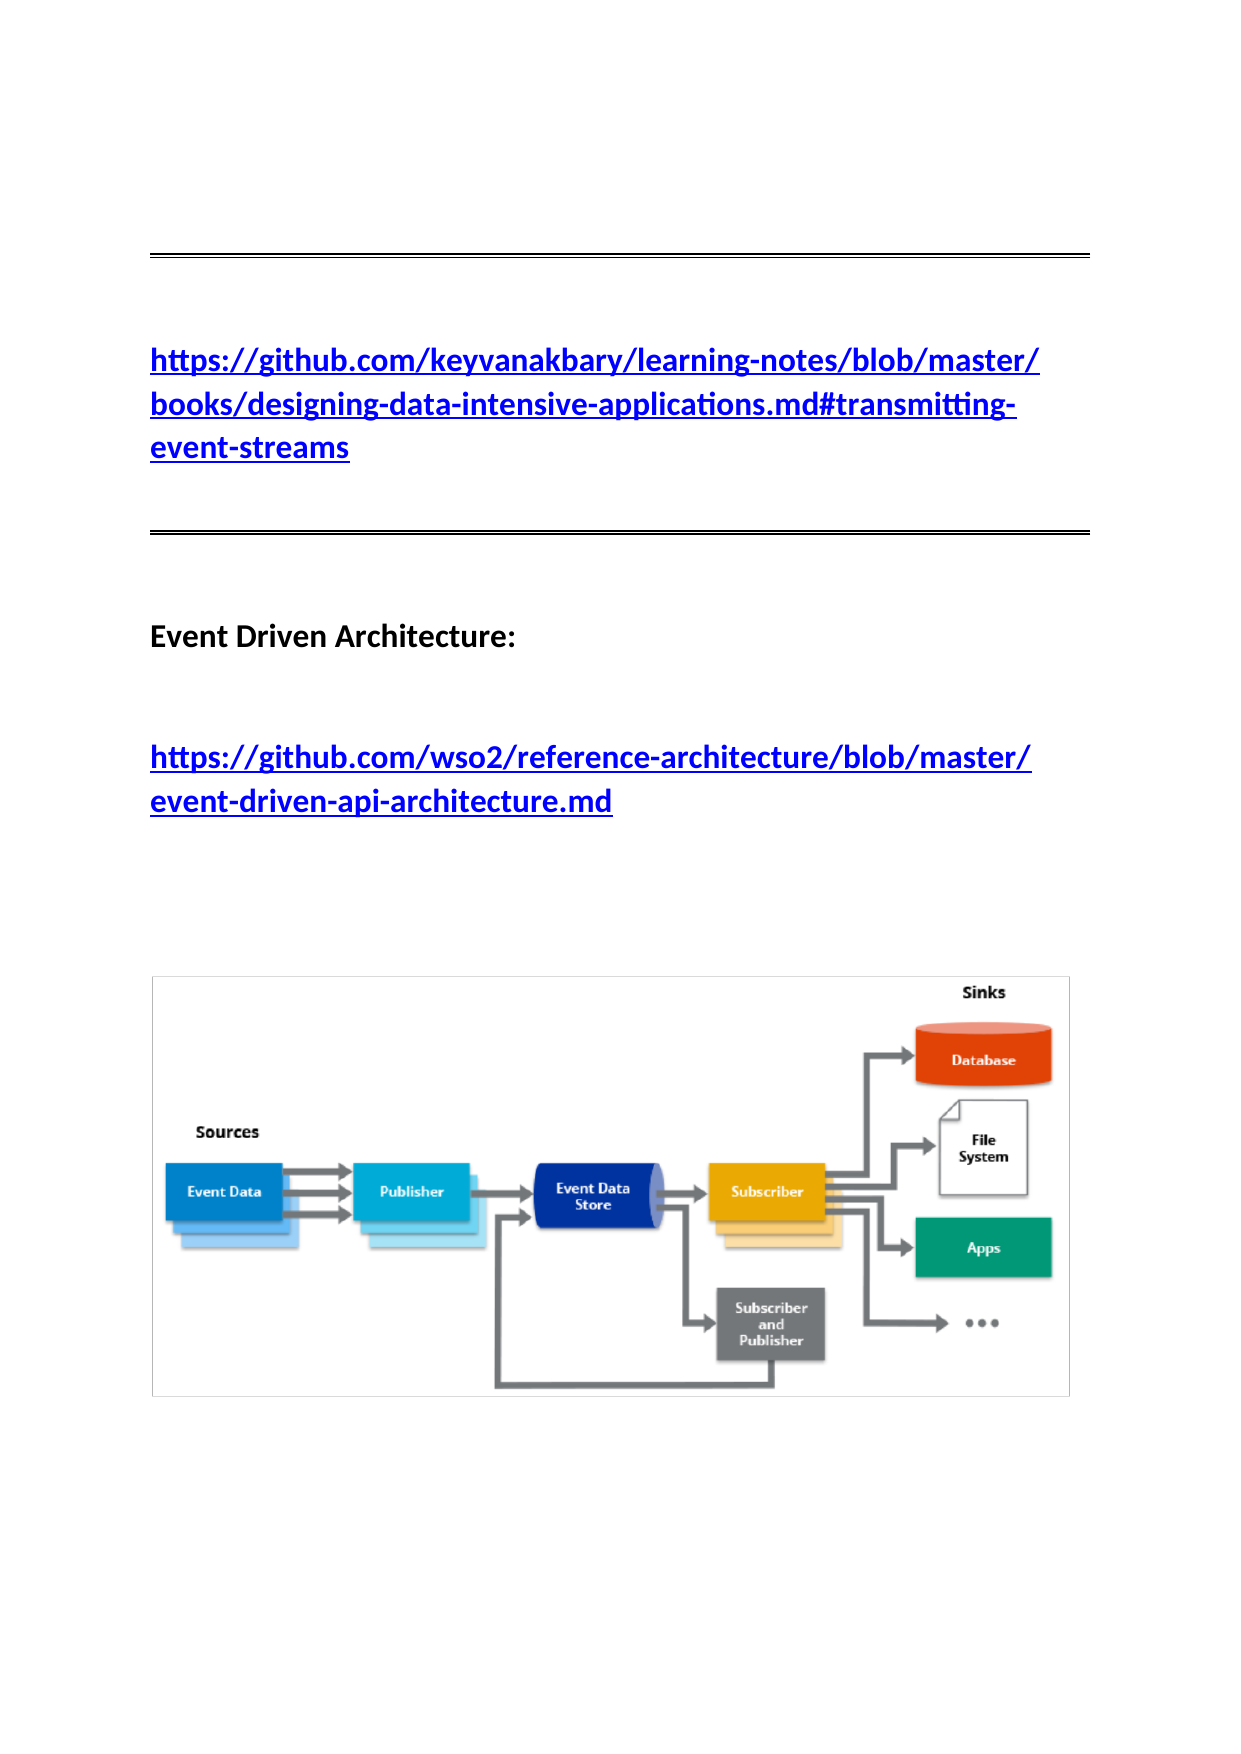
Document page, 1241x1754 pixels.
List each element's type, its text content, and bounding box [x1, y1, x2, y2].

text https://github.com/wso2/reference-architecture/blob/master/event-driven-api-architecture.md [150, 736, 1090, 821]
text Event Driven Architecture: [150, 615, 1090, 656]
picture [150, 962, 1091, 1407]
text https://github.com/keyvanakbary/learning-notes/blob/master/books/designing-data-intensive-applications.md#transmitting-event-streams [150, 339, 1090, 467]
